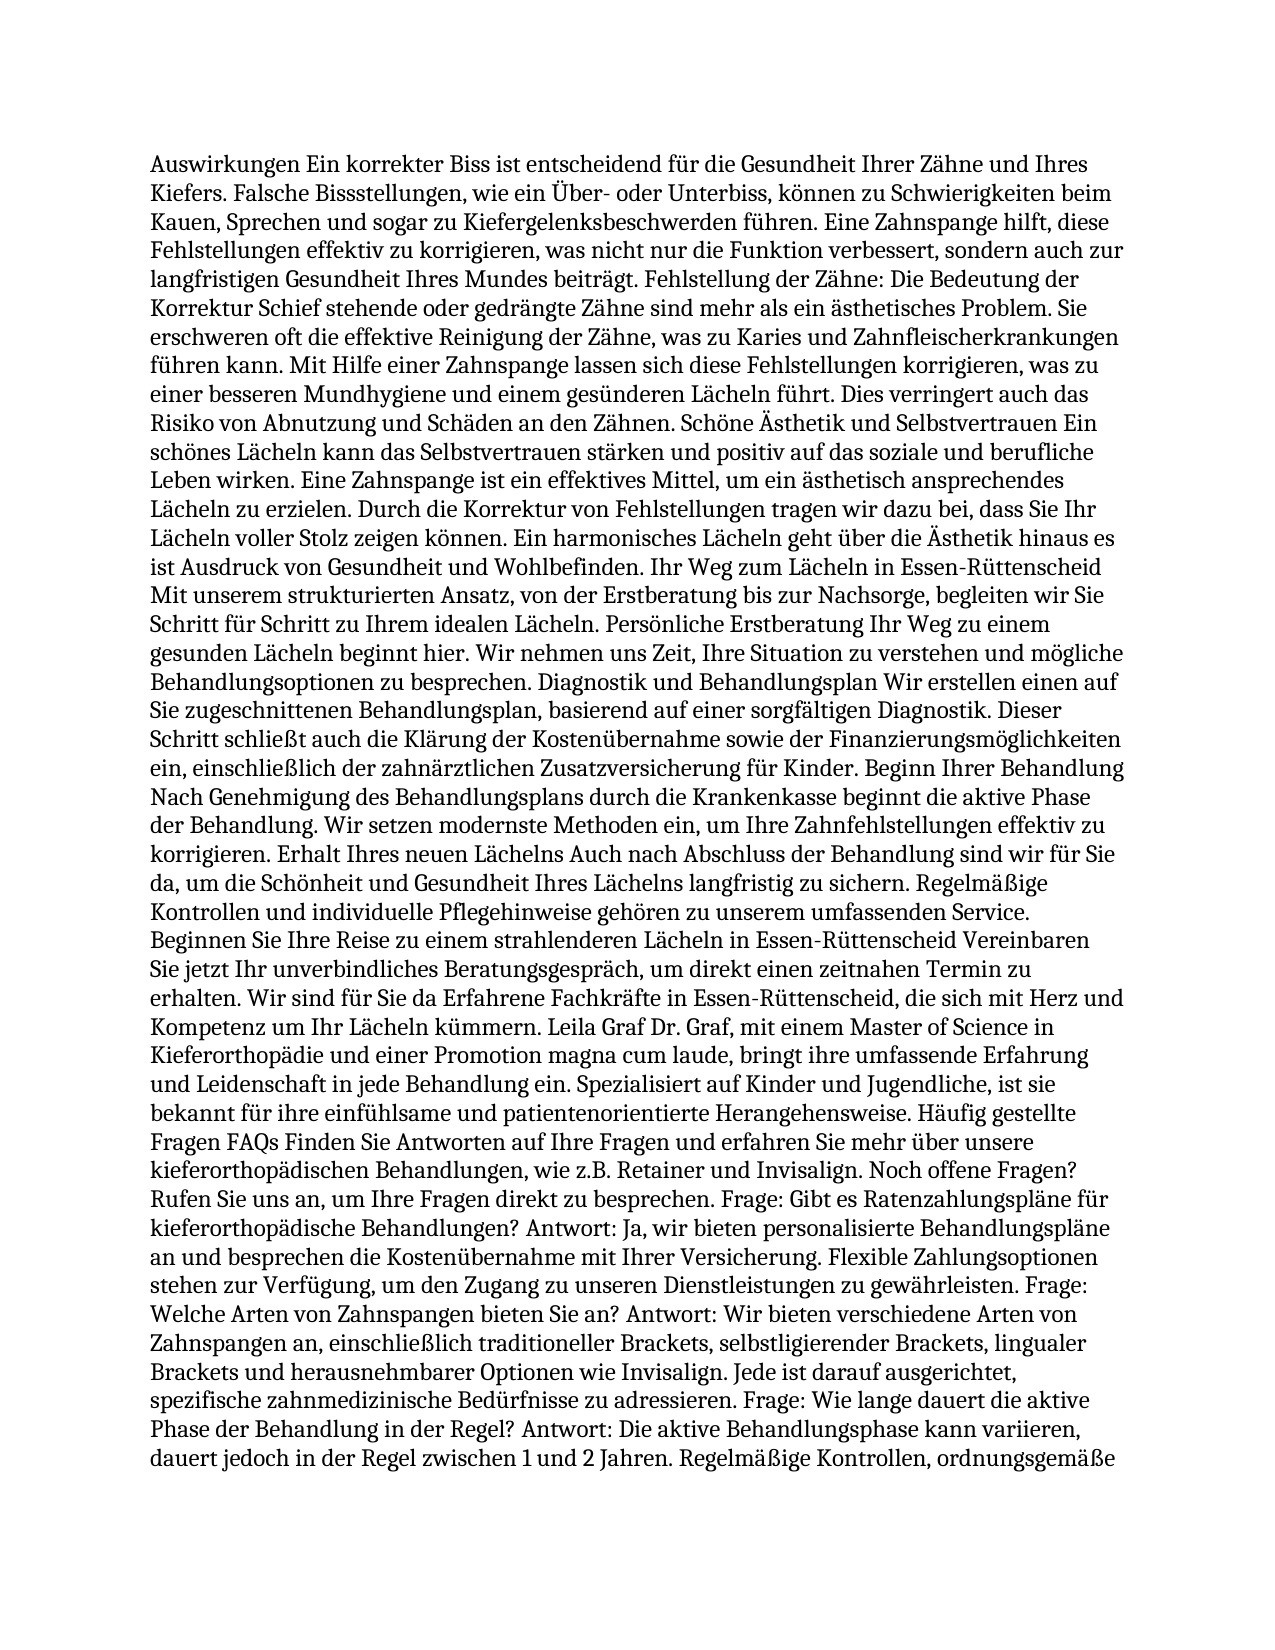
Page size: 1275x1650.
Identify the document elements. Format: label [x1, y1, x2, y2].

text [150, 150, 1125, 1472]
